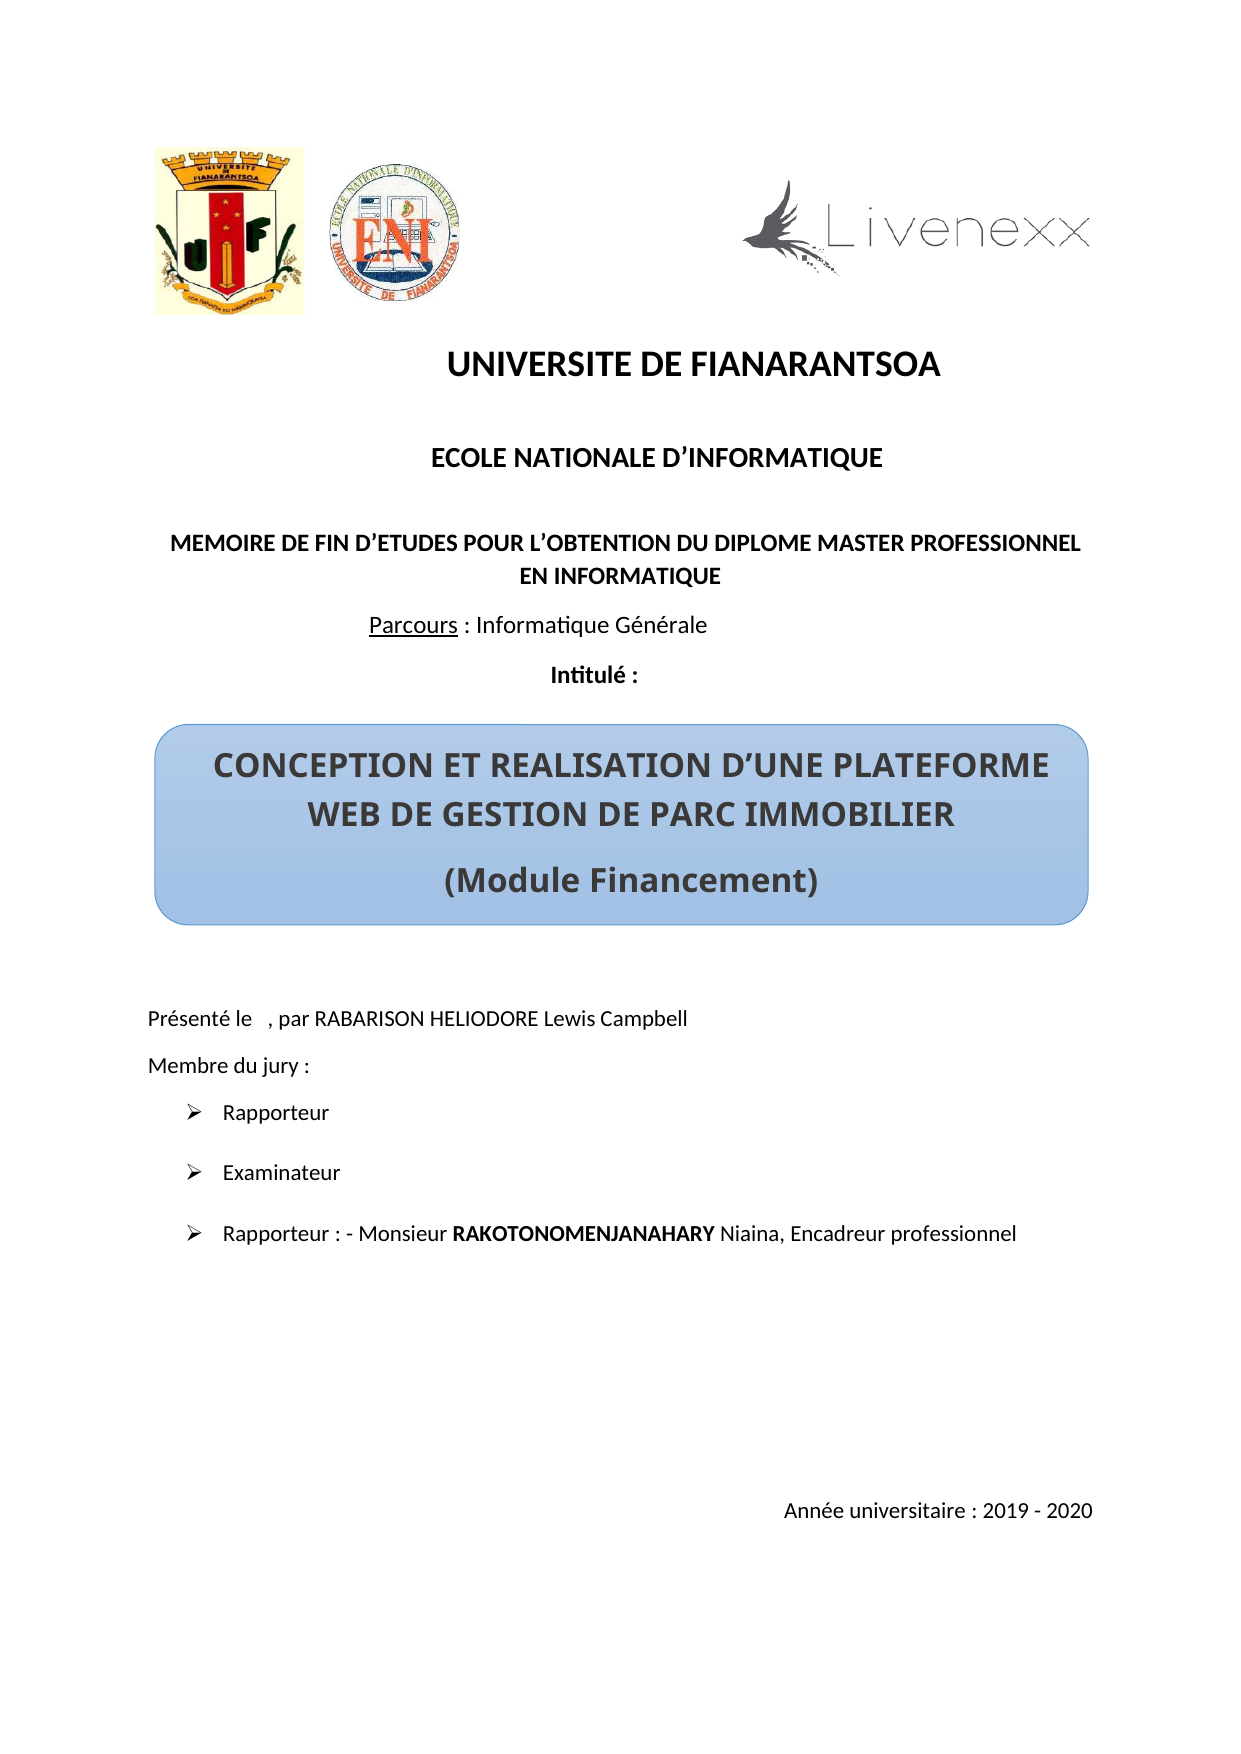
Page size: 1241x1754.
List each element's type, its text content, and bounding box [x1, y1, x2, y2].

text Membre du jury : [148, 1051, 1093, 1079]
text Parcours : Informatique Générale [295, 609, 1093, 640]
text Intitulé : [148, 659, 1093, 689]
list Examinateur [185, 1158, 1093, 1186]
text MEMOIRE DE FIN D’ETUDES POUR L’OBTENTION DU DIPLOME MASTER PROFESSIONNEL EN INFORMATIQUE [148, 527, 1093, 590]
picture [154, 147, 305, 315]
text ECOLE NATIONALE D’INFORMATIQUE [148, 439, 1093, 474]
text Année universitaire : 2019 - 2020 [148, 1496, 1093, 1524]
list Rapporteur : - Monsieur RAKOTONOMENJANAHARY Niaina, Encadreur professionnel [185, 1219, 1093, 1247]
text UNIVERSITE DE FIANARANTSOA [295, 208, 1093, 386]
text Présenté le , par RABARISON HELIODORE Lewis Campbell [148, 1004, 1093, 1032]
picture [739, 174, 1093, 281]
picture [329, 164, 460, 301]
list Rapporteur [185, 1098, 1093, 1126]
